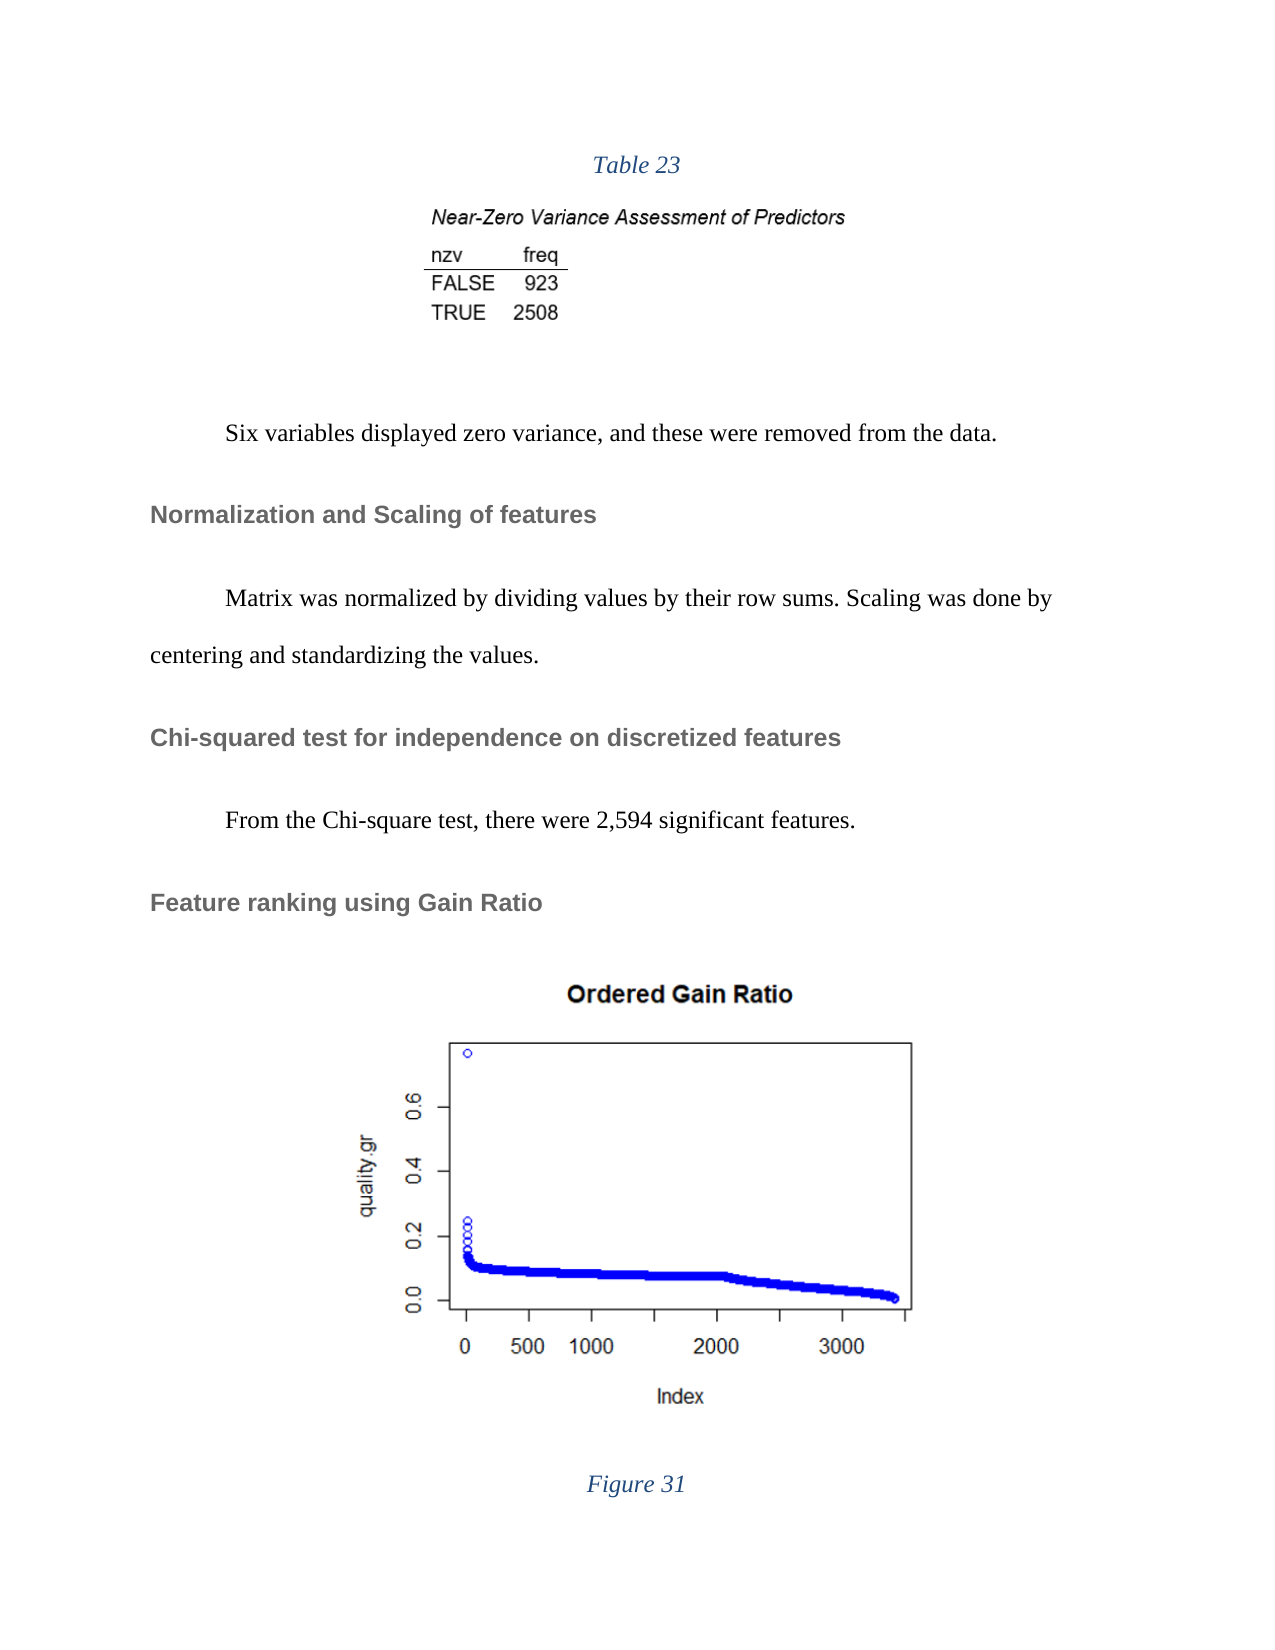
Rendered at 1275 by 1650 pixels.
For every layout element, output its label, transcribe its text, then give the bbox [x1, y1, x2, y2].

subtitle Normalization and Scaling of features [150, 500, 1125, 529]
text Table 23 [150, 150, 1125, 179]
text Figure 31 [150, 1469, 1125, 1497]
text From the Chi-square test, there were 2,594 significant features. [150, 805, 1125, 834]
text Matrix was normalized by dividing values by their row sums. Scaling was done by centering and standardizing the values. [150, 583, 1125, 669]
text Six variables displayed zero variance, and these were removed from the data. [150, 418, 1125, 447]
subtitle Chi-squared test for independence on discretized features [150, 723, 1125, 752]
picture [423, 199, 852, 332]
subtitle Feature ranking using Gain Ratio [150, 888, 1125, 917]
picture [329, 970, 946, 1415]
